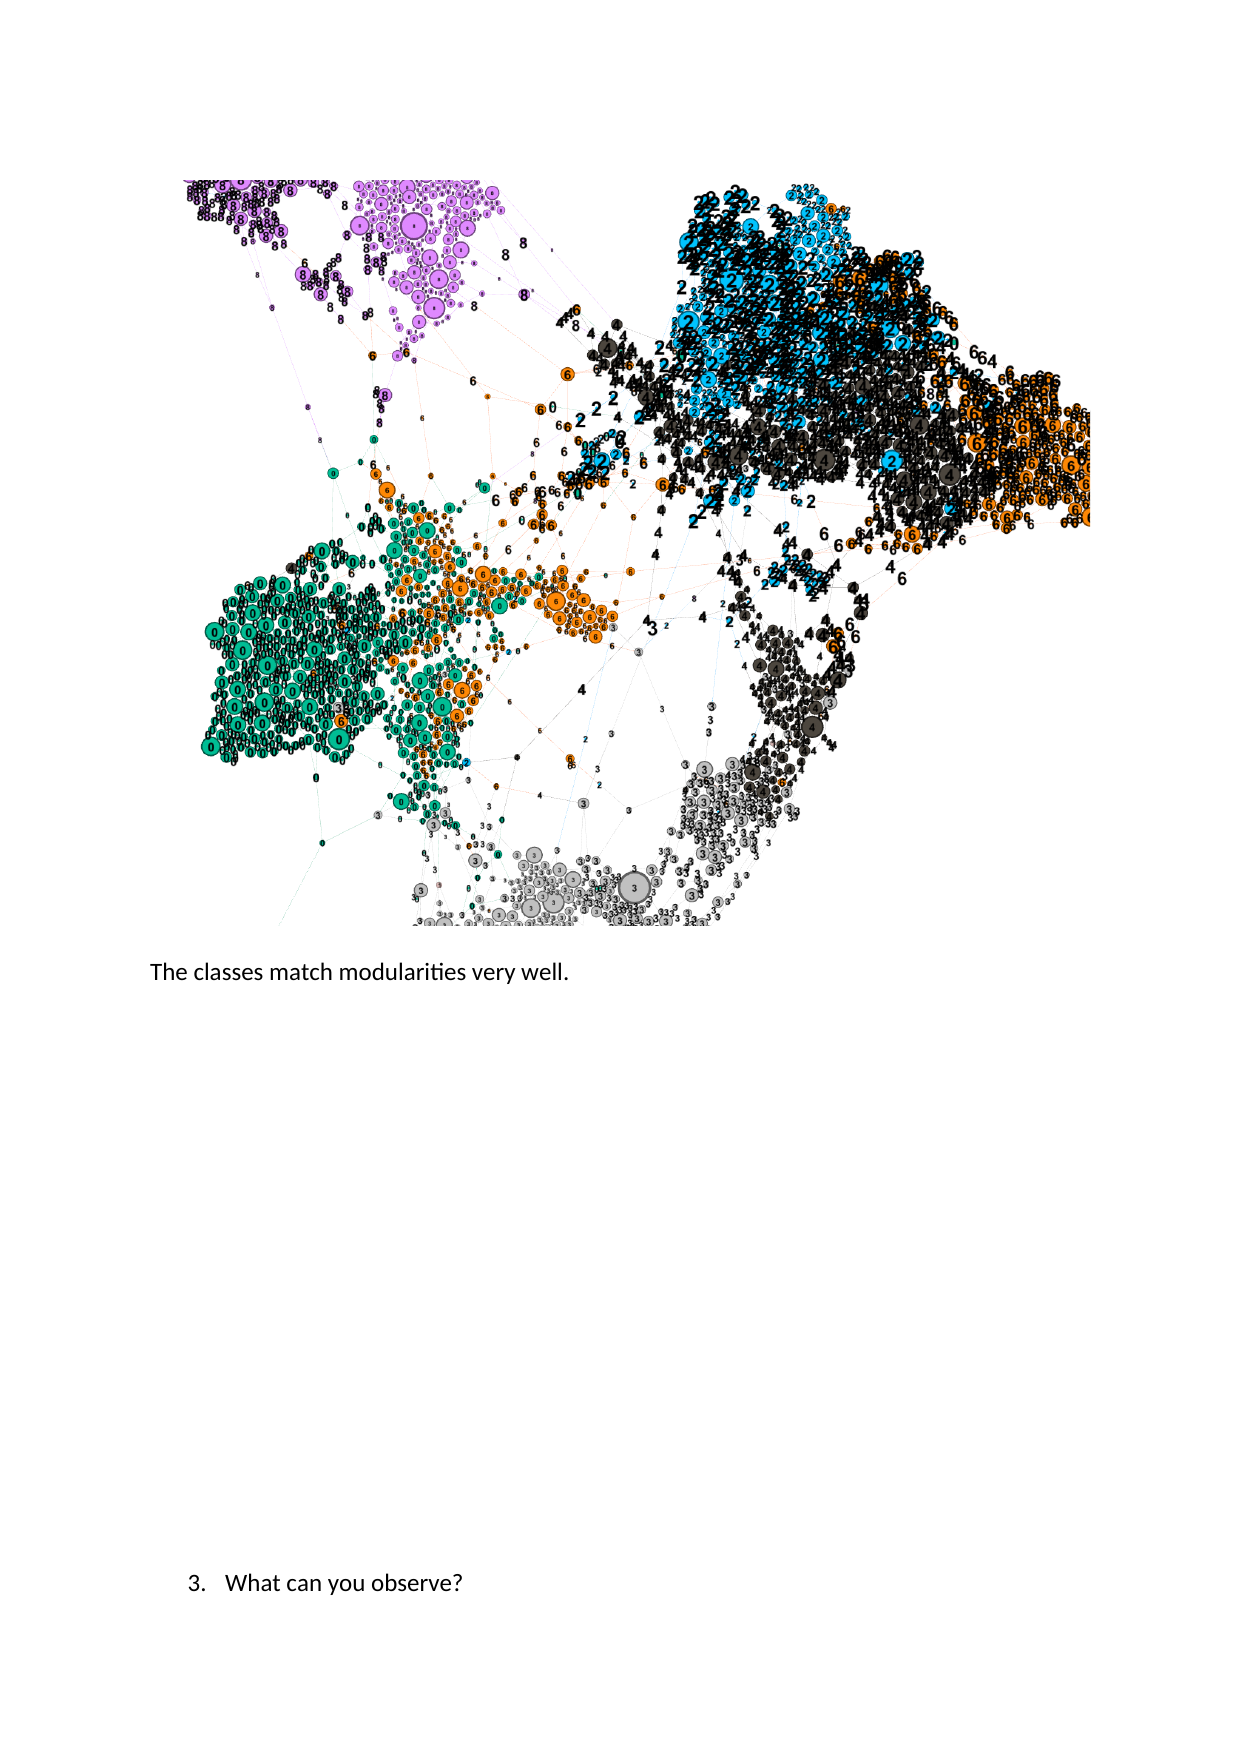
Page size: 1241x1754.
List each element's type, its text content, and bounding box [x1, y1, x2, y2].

text The classes match modularities very well. [150, 956, 1090, 987]
picture [150, 180, 1091, 926]
list What can you observe? [187, 1567, 1090, 1597]
